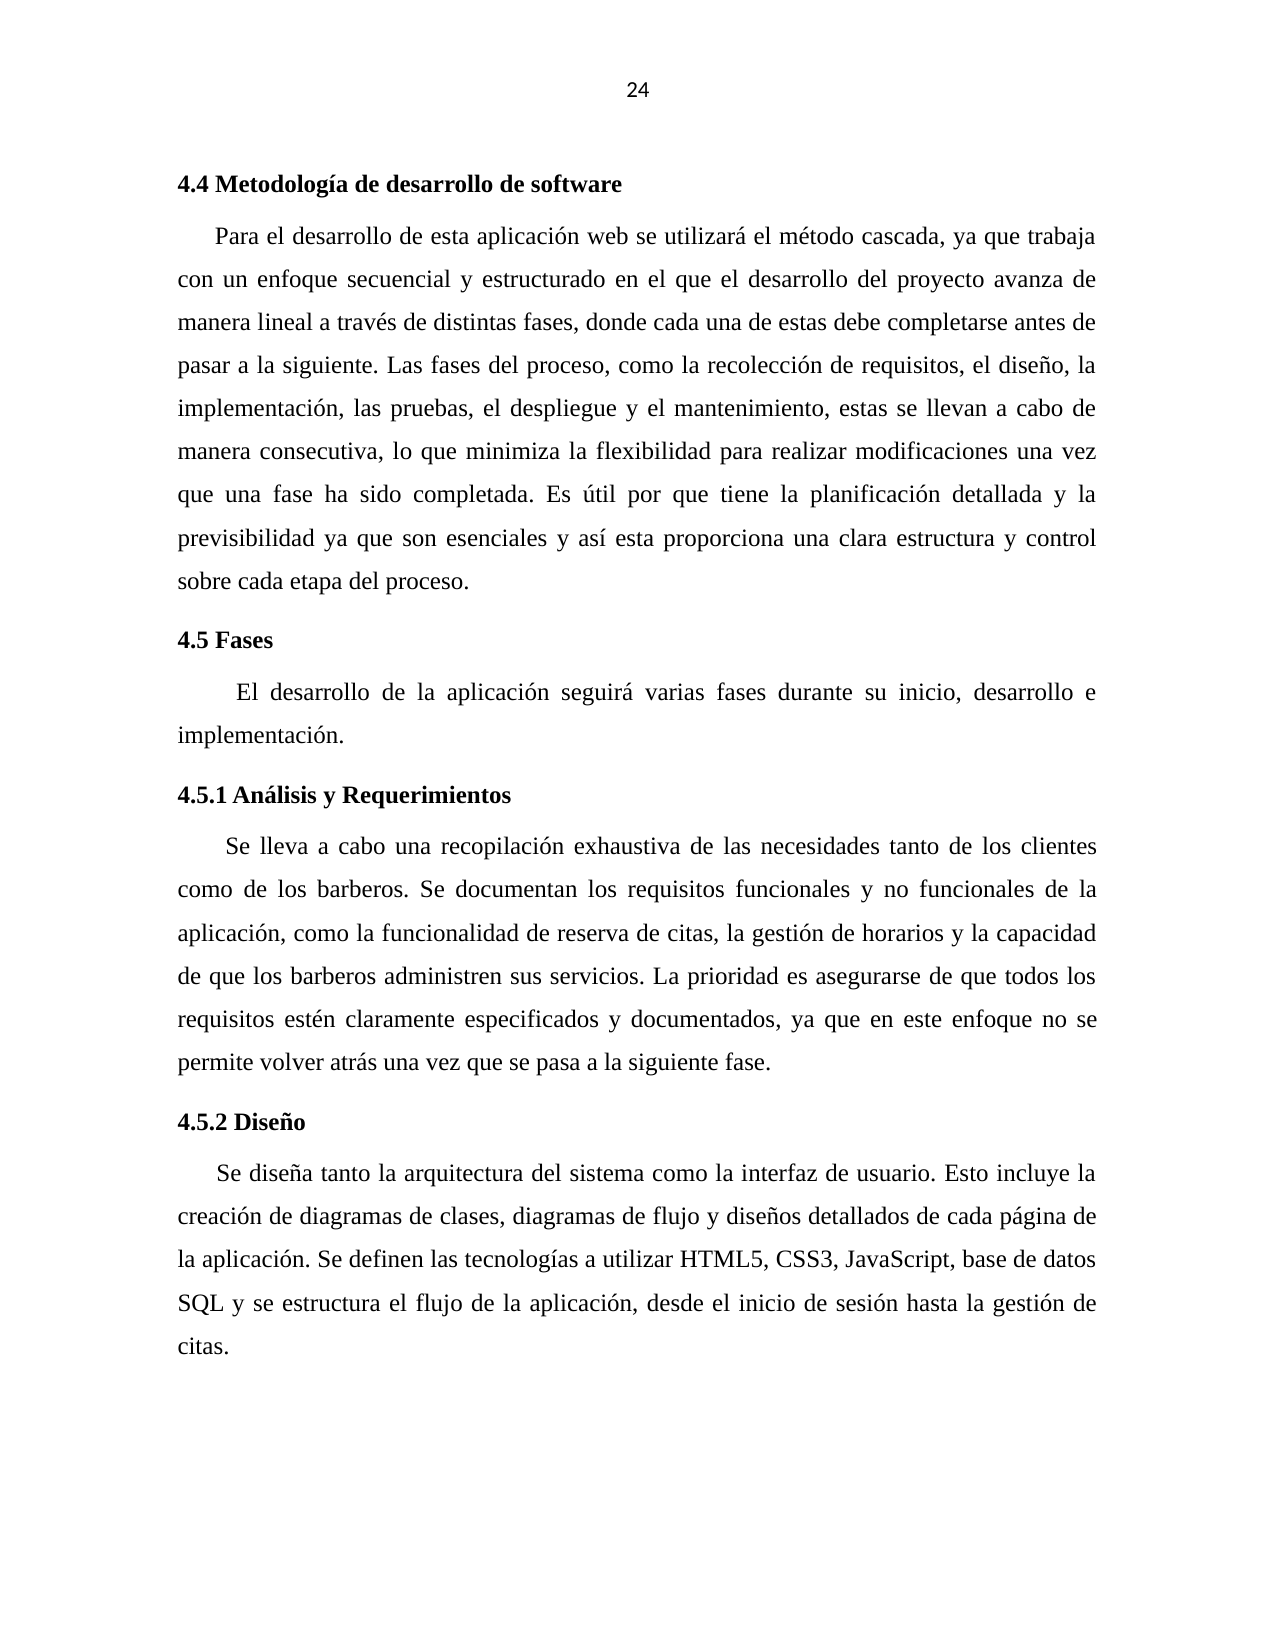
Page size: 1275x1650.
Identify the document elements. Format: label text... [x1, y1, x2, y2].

text El desarrollo de la aplicación seguirá varias fases durante su inicio, desarrollo e implementación. [177, 677, 1098, 749]
text Se diseña tanto la arquitectura del sistema como la interfaz de usuario. Esto incluye la creación de diagramas de clases, diagramas de flujo y diseños detallados de cada página de la aplicación. Se definen las tecnologías a utilizar HTML5, CSS3, JavaScript, base de datos SQL y se estructura el flujo de la aplicación, desde el inicio de sesión hasta la gestión de citas. [177, 1158, 1098, 1359]
subtitle 4.5.2 Diseño [177, 1107, 1098, 1136]
subtitle 4.5.1 Análisis y Requerimientos [177, 780, 1098, 809]
text Para el desarrollo de esta aplicación web se utilizará el método cascada, ya que trabaja con un enfoque secuencial y estructurado en el que el desarrollo del proyecto avanza de manera lineal a través de distintas fases, donde cada una de estas debe completarse antes de pasar a la siguiente. Las fases del proceso, como la recolección de requisitos, el diseño, la implementación, las pruebas, el despliegue y el mantenimiento, estas se llevan a cabo de manera consecutiva, lo que minimiza la flexibilidad para realizar modificaciones una vez que una fase ha sido completada. Es útil por que tiene la planificación detallada y la previsibilidad ya que son esenciales y así esta proporciona una clara estructura y control sobre cada etapa del proceso. [177, 221, 1098, 594]
text Se lleva a cabo una recopilación exhaustiva de las necesidades tanto de los clientes como de los barberos. Se documentan los requisitos funcionales y no funcionales de la aplicación, como la funcionalidad de reserva de citas, la gestión de horarios y la capacidad de que los barberos administren sus servicios. La prioridad es asegurarse de que todos los requisitos estén claramente especificados y documentados, ya que en este enfoque no se permite volver atrás una vez que se pasa a la siguiente fase. [177, 831, 1098, 1076]
subtitle 4.5 Fases [177, 626, 1098, 654]
subtitle 4.4 Metodología de desarrollo de software [177, 169, 1098, 198]
